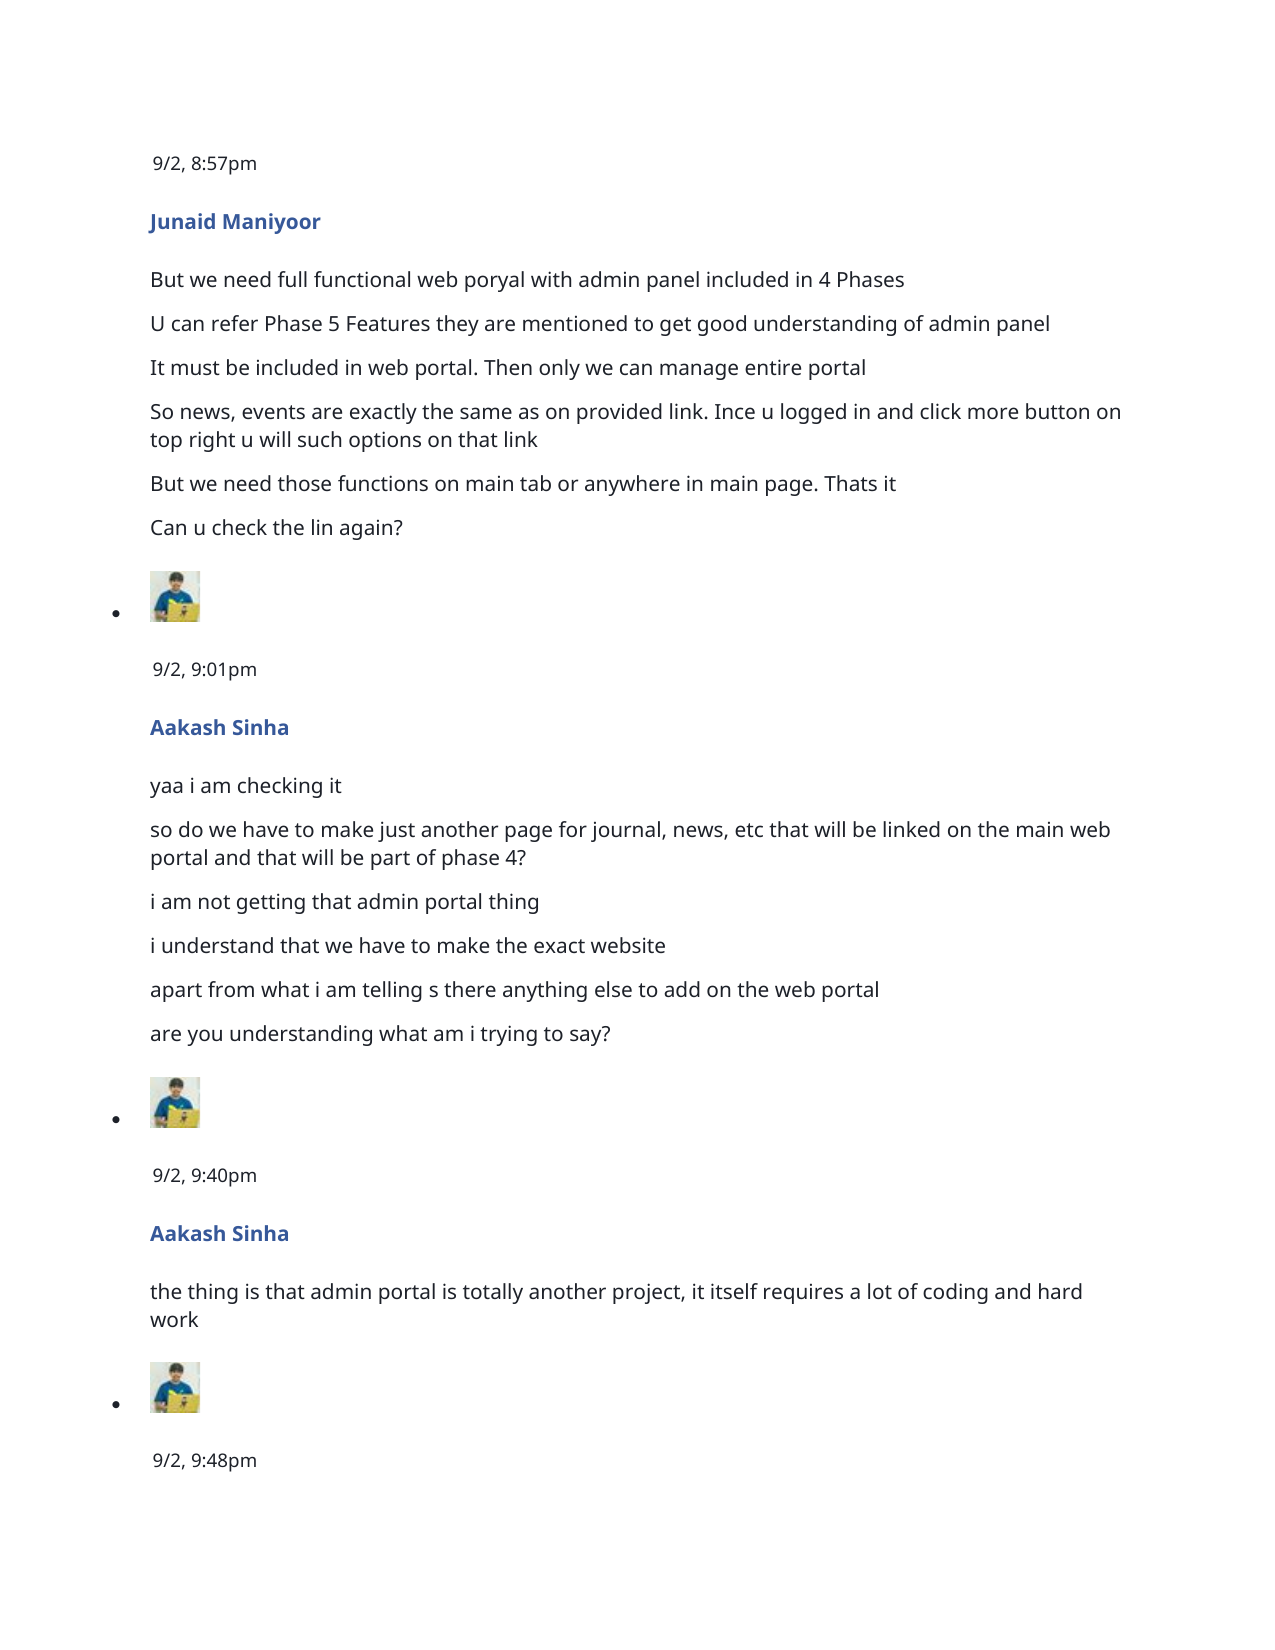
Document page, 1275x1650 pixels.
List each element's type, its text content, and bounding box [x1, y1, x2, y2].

picture [150, 1077, 200, 1128]
text Aakash Sinha [150, 713, 1125, 742]
text But we need those functions on main tab or anywhere in main page. Thats it [150, 469, 1125, 498]
text So news, events are exactly the same as on provided link. Ince u logged in and click more button on top right u will such options on that link [150, 397, 1125, 454]
text Junaid Maniyoor [150, 207, 1125, 236]
text i am not getting that admin portal thing [150, 887, 1125, 916]
text Can u check the lin again? [150, 513, 1125, 542]
text But we need full functional web poryal with admin panel included in 4 Phases [150, 265, 1125, 293]
text Aakash Sinha [150, 1219, 1125, 1248]
text 9/2, 9:01pm [150, 656, 1125, 684]
text i understand that we have to make the exact website [150, 931, 1125, 960]
text are you understanding what am i trying to say? [150, 1019, 1125, 1048]
picture [150, 1362, 200, 1413]
text apart from what i am telling s there anything else to add on the web portal [150, 976, 1125, 1004]
text 9/2, 8:57pm [150, 150, 1125, 178]
text so do we have to make just another page for journal, news, etc that will be linked on the main web portal and that will be part of phase 4? [150, 815, 1125, 872]
text 9/2, 9:48pm [150, 1448, 1125, 1476]
text 9/2, 9:40pm [150, 1162, 1125, 1190]
text It must be included in web portal. Then only we can manage entire portal [150, 353, 1125, 381]
picture [150, 571, 200, 622]
text yaa i am checking it [150, 771, 1125, 799]
text the thing is that admin portal is totally another project, it itself requires a lot of coding and hard work [150, 1277, 1125, 1334]
text U can refer Phase 5 Features they are mentioned to get good understanding of admin panel [150, 309, 1125, 337]
